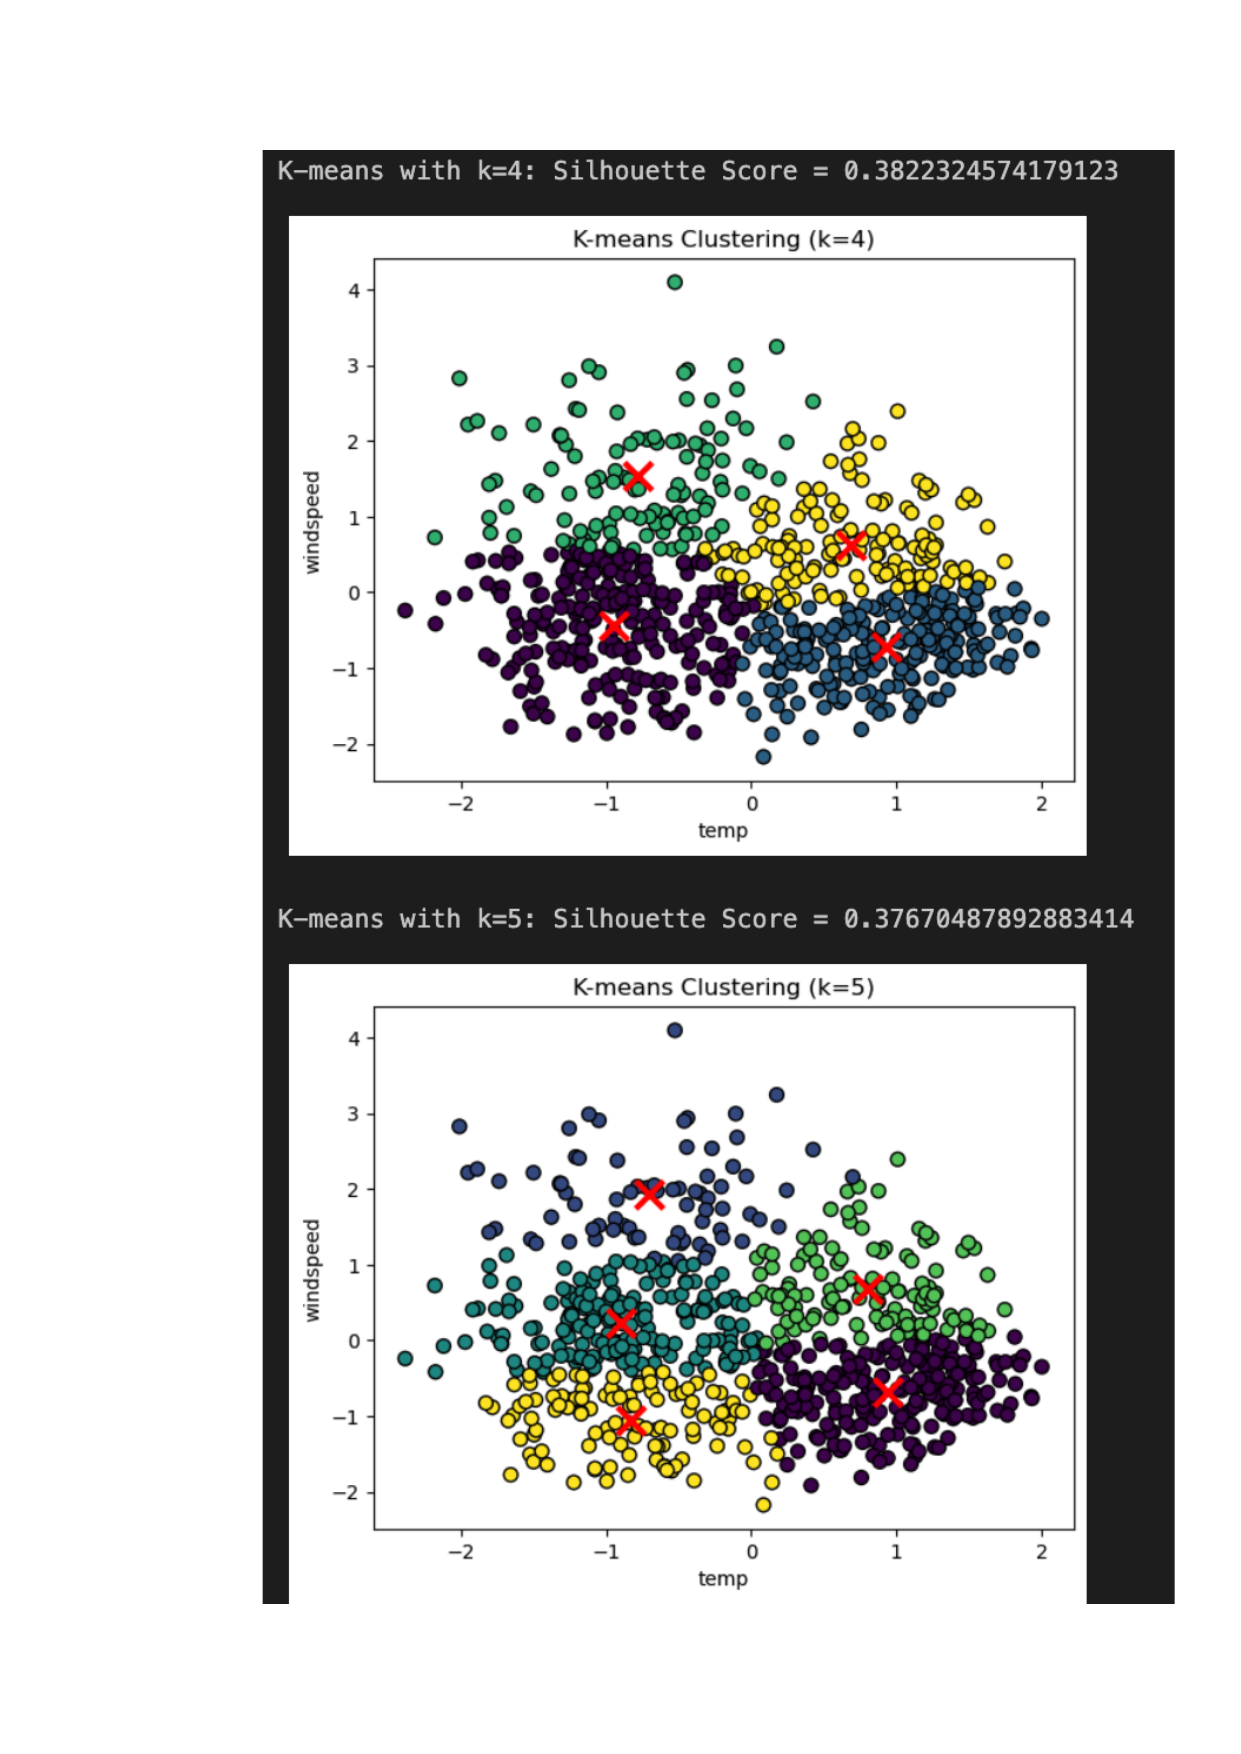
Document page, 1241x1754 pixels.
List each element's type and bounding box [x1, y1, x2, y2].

picture [262, 150, 1175, 1604]
